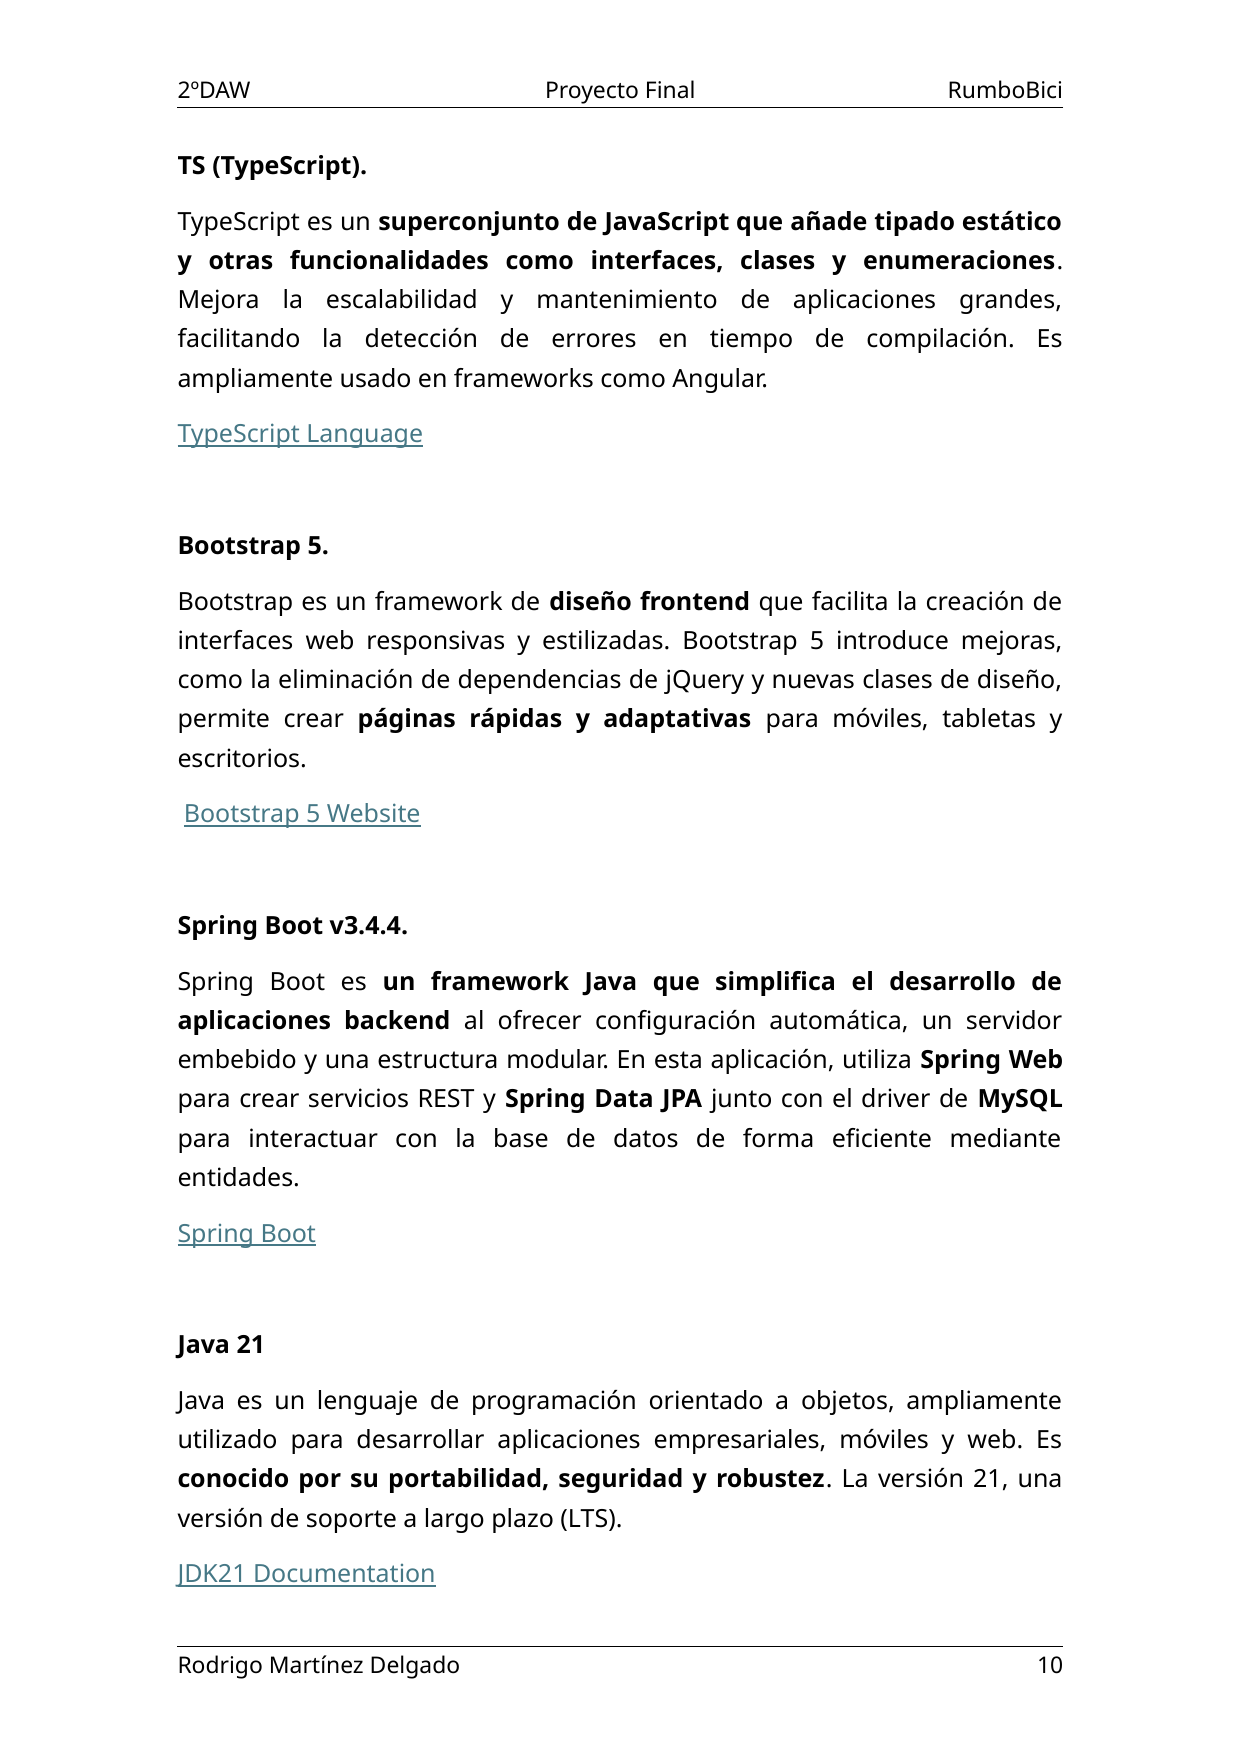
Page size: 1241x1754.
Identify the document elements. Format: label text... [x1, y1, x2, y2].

text Java es un lenguaje de programación orientado a objetos, ampliamente utilizado para desarrollar aplicaciones empresariales, móviles y web. Es conocido por su portabilidad, seguridad y robustez. La versión 21, una versión de soporte a largo plazo (LTS). [177, 1383, 1063, 1534]
text Bootstrap 5. [177, 528, 1063, 562]
text Spring Boot [177, 1215, 1063, 1249]
text Bootstrap 5 Website [177, 796, 1063, 830]
text Java 21 [177, 1327, 1063, 1361]
text Bootstrap es un framework de diseño frontend que facilita la creación de interfaces web responsivas y estilizadas. Bootstrap 5 introduce mejoras, como la eliminación de dependencias de jQuery y nuevas clases de diseño, permite crear páginas rápidas y adaptativas para móviles, tabletas y escritorios. [177, 583, 1063, 774]
text Spring Boot es un framework Java que simplifica el desarrollo de aplicaciones backend al ofrecer configuración automática, un servidor embebido y una estructura modular. En esta aplicación, utiliza Spring Web para crear servicios REST y Spring Data JPA junto con el driver de MySQL para interactuar con la base de datos de forma eficiente mediante entidades. [177, 963, 1063, 1193]
text TypeScript es un superconjunto de JavaScript que añade tipado estático y otras funcionalidades como interfaces, clases y enumeraciones. Mejora la escalabilidad y mantenimiento de aplicaciones grandes, facilitando la detección de errores en tiempo de compilación. Es ampliamente usado en frameworks como Angular. [177, 203, 1063, 394]
text TypeScript Language [177, 416, 1063, 450]
text TS (TypeScript). [177, 148, 1063, 182]
text Spring Boot v3.4.4. [177, 908, 1063, 942]
text JDK21 Documentation [177, 1556, 1063, 1590]
